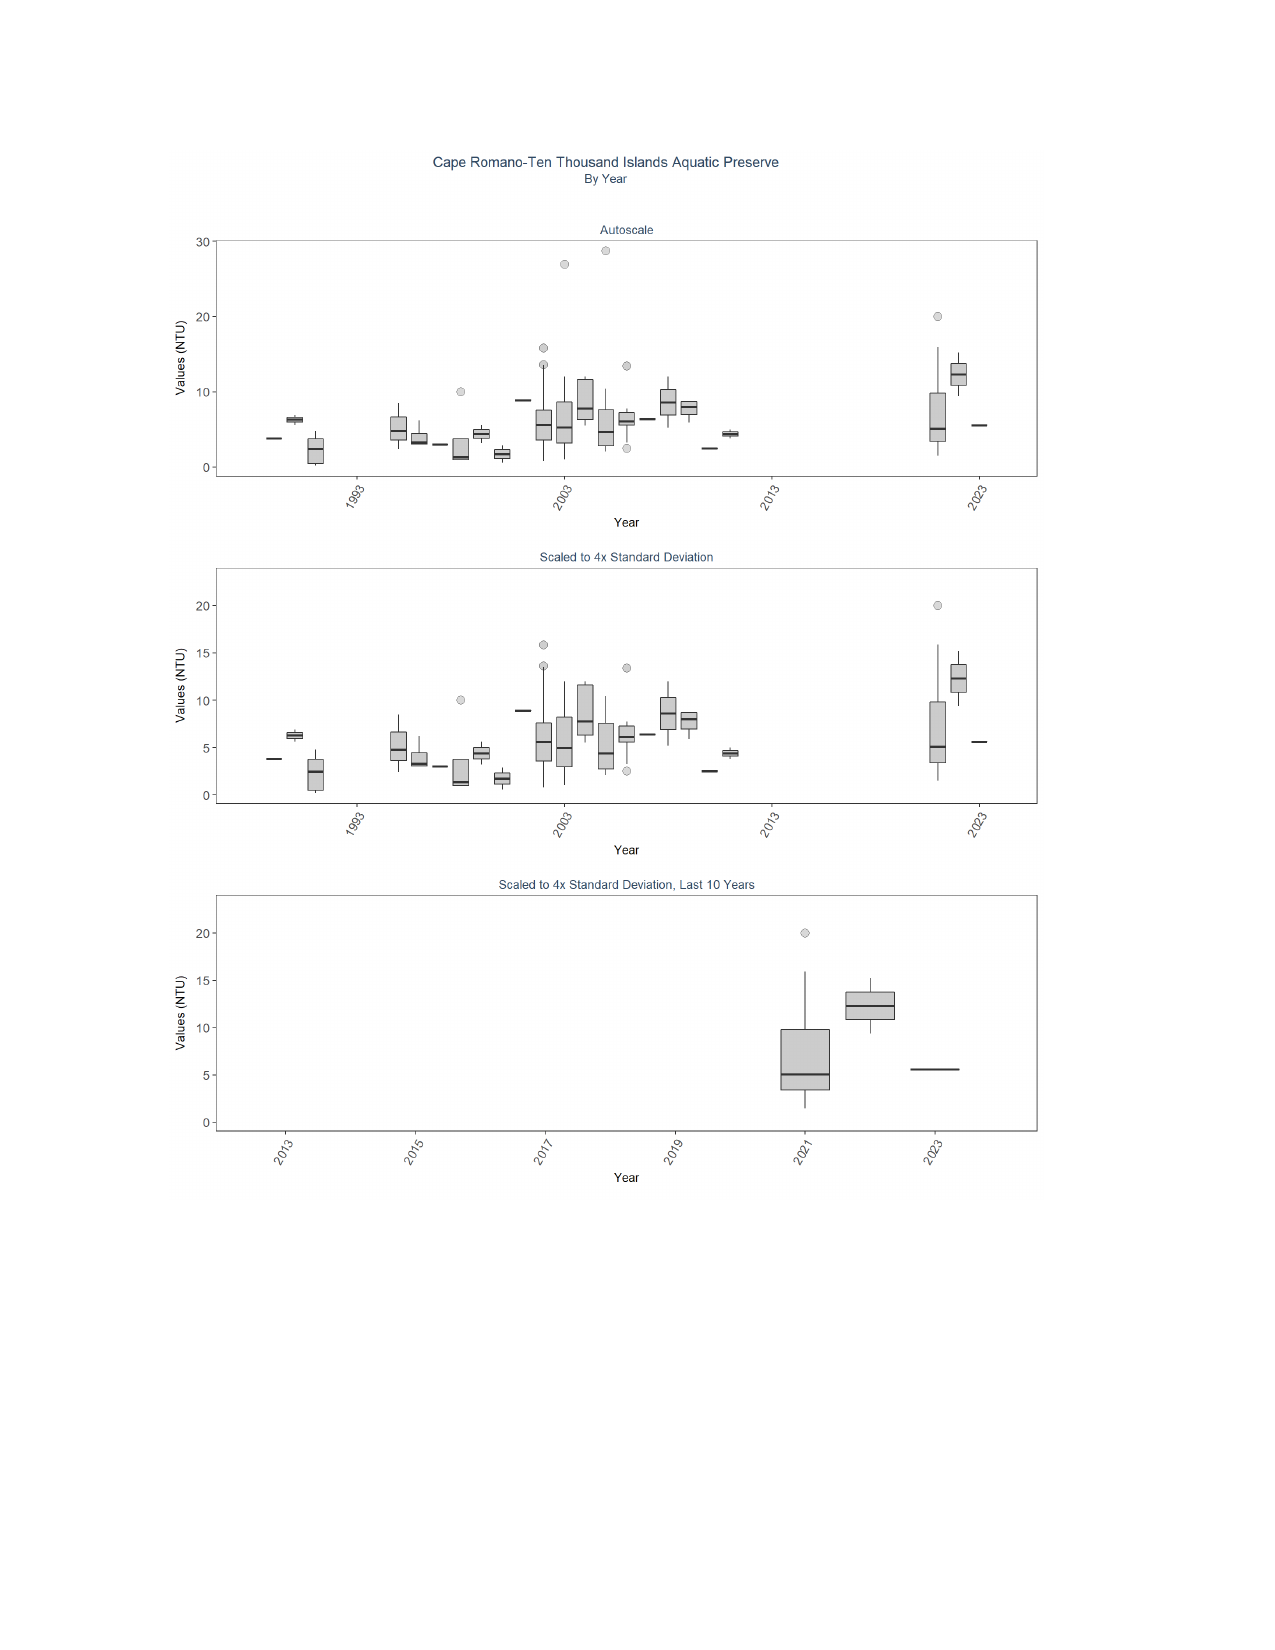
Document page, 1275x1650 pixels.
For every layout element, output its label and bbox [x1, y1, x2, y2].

picture [168, 150, 1044, 1200]
